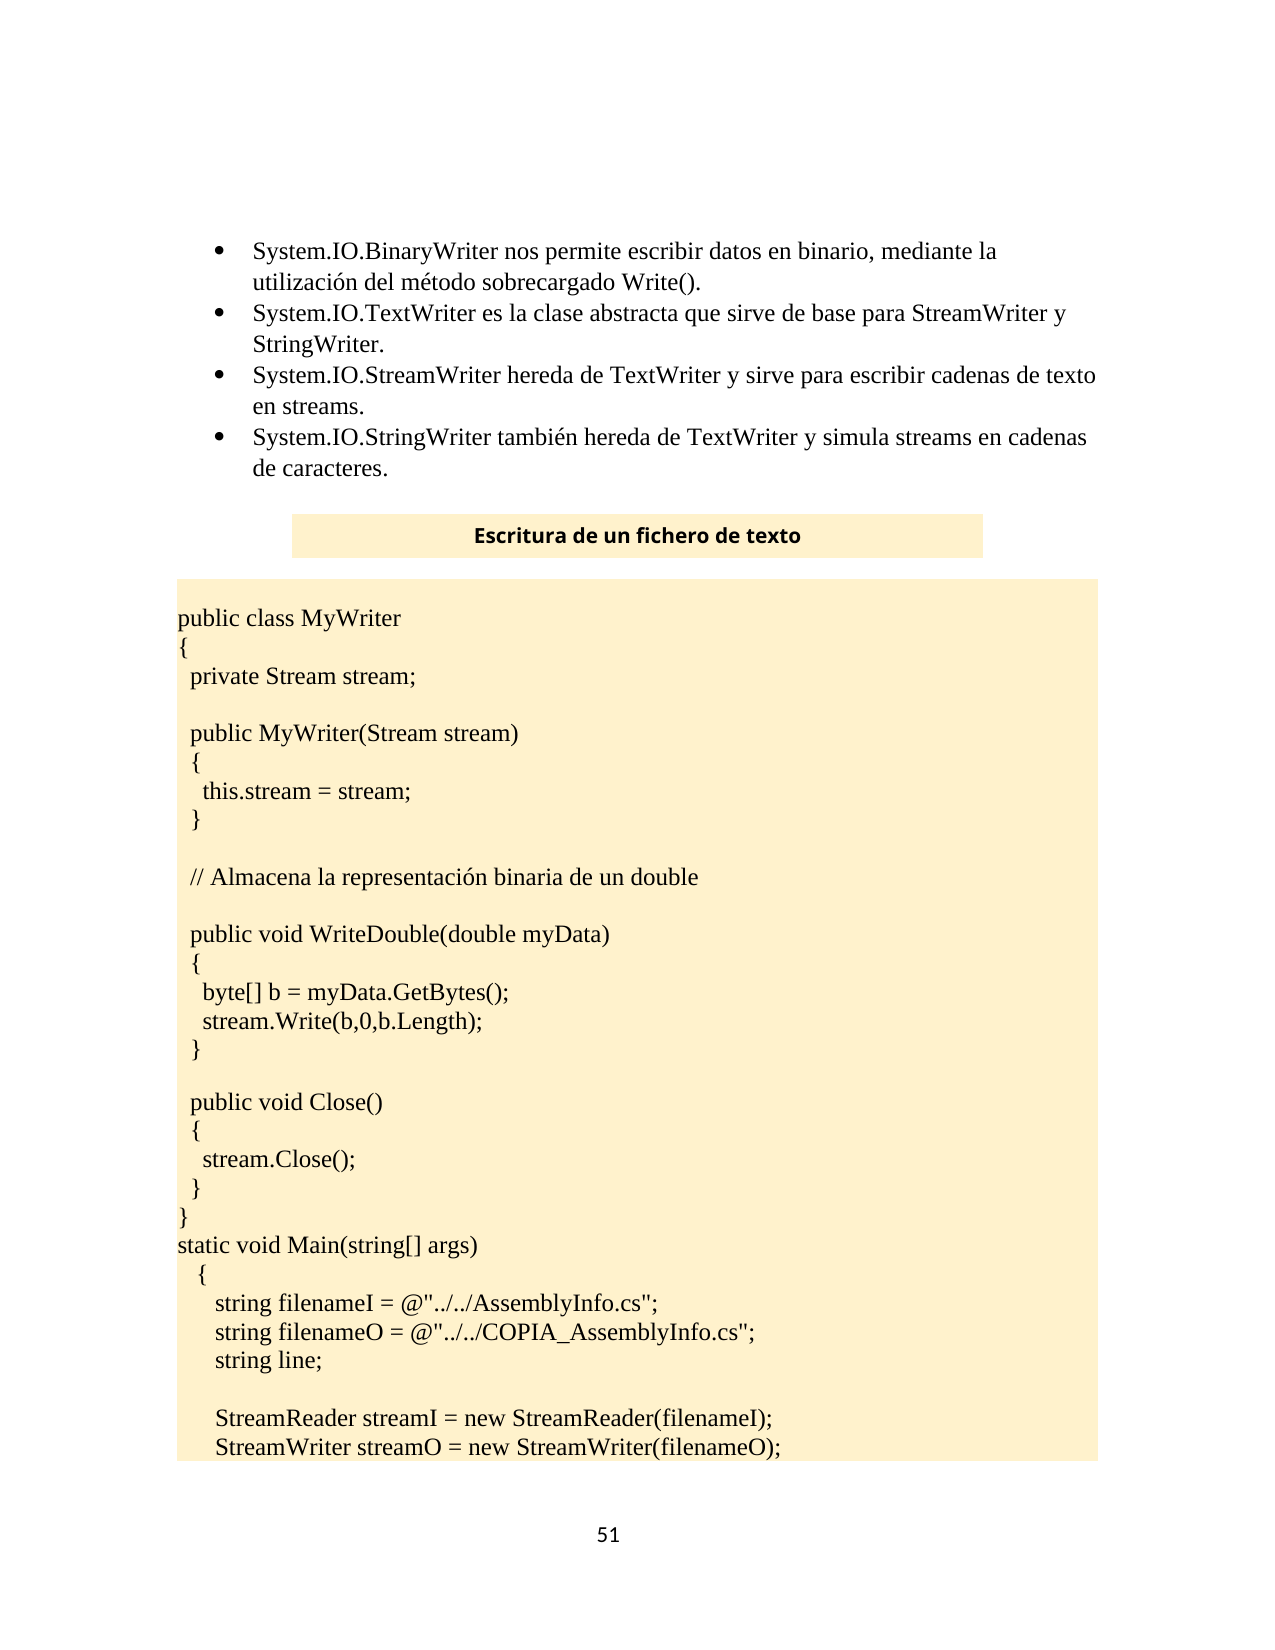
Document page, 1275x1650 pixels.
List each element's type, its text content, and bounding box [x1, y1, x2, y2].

text { [177, 1116, 1098, 1144]
text byte[] b = myData.GetBytes(); [177, 977, 1098, 1006]
text public MyWriter(Stream stream) [177, 718, 1098, 747]
text stream.Write(b,0,b.Length); [177, 1006, 1098, 1034]
text public void Close() [177, 1087, 1098, 1116]
text // Almacena la representación binaria de un double [177, 862, 1098, 891]
text public class MyWriter [177, 603, 1098, 632]
text { [177, 632, 1098, 661]
text public void WriteDouble(double myData) [177, 919, 1098, 948]
text string filenameO = @"../../COPIA_AssemblyInfo.cs"; [177, 1317, 1098, 1346]
list System.IO.BinaryWriter nos permite escribir datos en binario, mediante la utilización del método sobrecargado Write(). [215, 236, 1098, 296]
list System.IO.StreamWriter hereda de TextWriter y sirve para escribir cadenas de texto en streams. [215, 360, 1098, 420]
text this.stream = stream; [177, 776, 1098, 804]
text } [177, 1173, 1098, 1202]
text string filenameI = @"../../AssemblyInfo.cs"; [177, 1288, 1098, 1317]
text } [177, 804, 1098, 833]
text } [177, 1034, 1098, 1063]
text static void Main(string[] args) [177, 1231, 1098, 1259]
text StreamWriter streamO = new StreamWriter(filenameO); [177, 1432, 1098, 1461]
text { [177, 948, 1098, 977]
list System.IO.StringWriter también hereda de TextWriter y simula streams en cadenas de caracteres. [215, 422, 1098, 482]
text stream.Close(); [177, 1144, 1098, 1173]
list System.IO.TextWriter es la clase abstracta que sirve de base para StreamWriter y StringWriter. [215, 298, 1098, 358]
table_header Escritura de un fichero de texto [292, 514, 983, 558]
text StreamReader streamI = new StreamReader(filenameI); [177, 1403, 1098, 1432]
text { [177, 747, 1098, 776]
text } [177, 1202, 1098, 1231]
text string line; [177, 1346, 1098, 1374]
text { [177, 1259, 1098, 1288]
text private Stream stream; [177, 661, 1098, 689]
